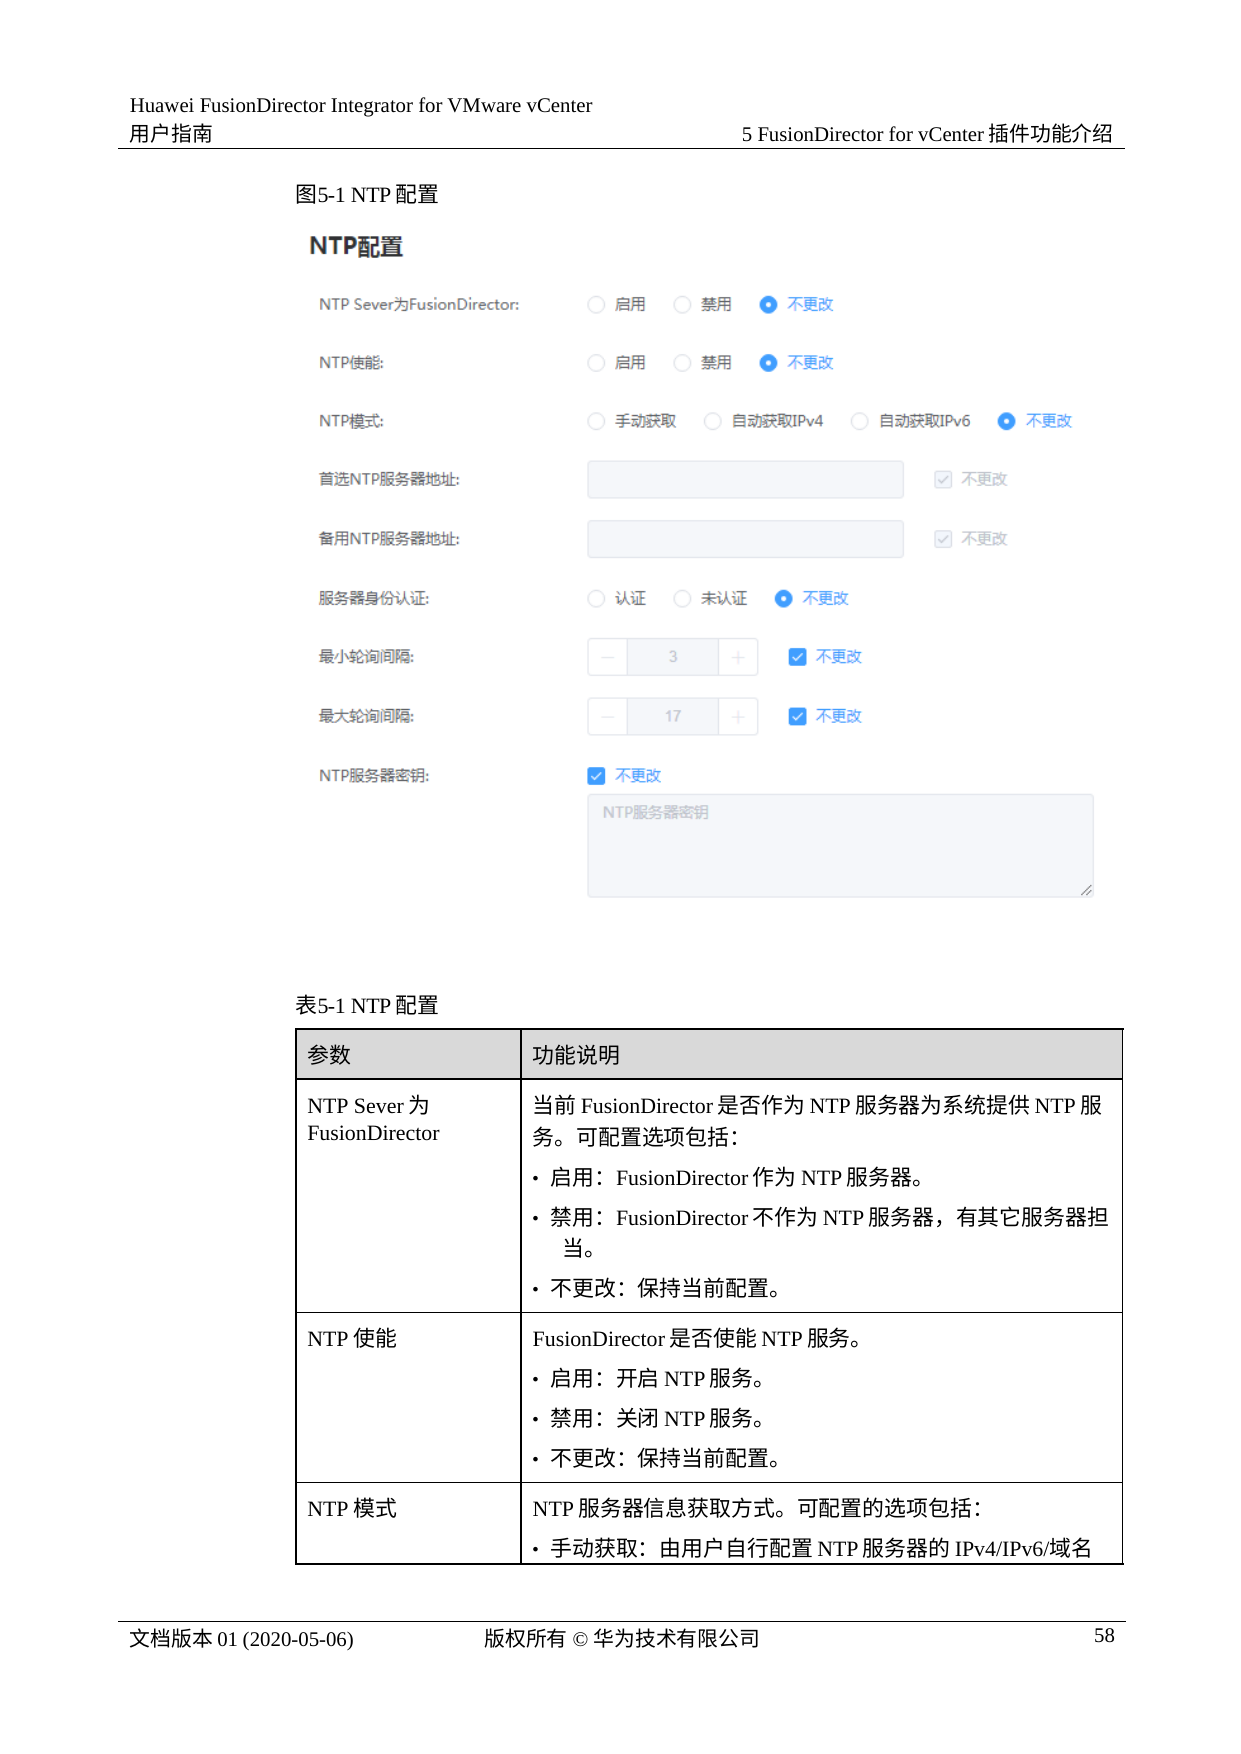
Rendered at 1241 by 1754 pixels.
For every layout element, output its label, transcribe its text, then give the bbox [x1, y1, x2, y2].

table_cell 当前FusionDirector是否作为NTP服务器为系统提供NTP服务。可配置选项包括： 启用：FusionDirector作为NTP服务器。 禁用：FusionDirector不作为NTP服务器，有其它服务器担当。 不更改：保持当前配置。 [522, 1080, 1122, 1311]
text NTP配置 [295, 177, 1122, 209]
table_cell NTP使能 [297, 1313, 520, 1481]
table_cell NTP Sever为FusionDirector [297, 1080, 520, 1311]
text NTP配置 [295, 988, 1122, 1020]
table_cell NTP模式 [297, 1483, 520, 1563]
table_cell FusionDirector是否使能NTP服务。 启用：开启NTP服务。 禁用：关闭NTP服务。 不更改：保持当前配置。 [522, 1313, 1122, 1481]
table_header 功能说明 [522, 1030, 1122, 1078]
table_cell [522, 1483, 1122, 1563]
picture [295, 225, 1108, 913]
table_header 参数 [297, 1030, 520, 1078]
